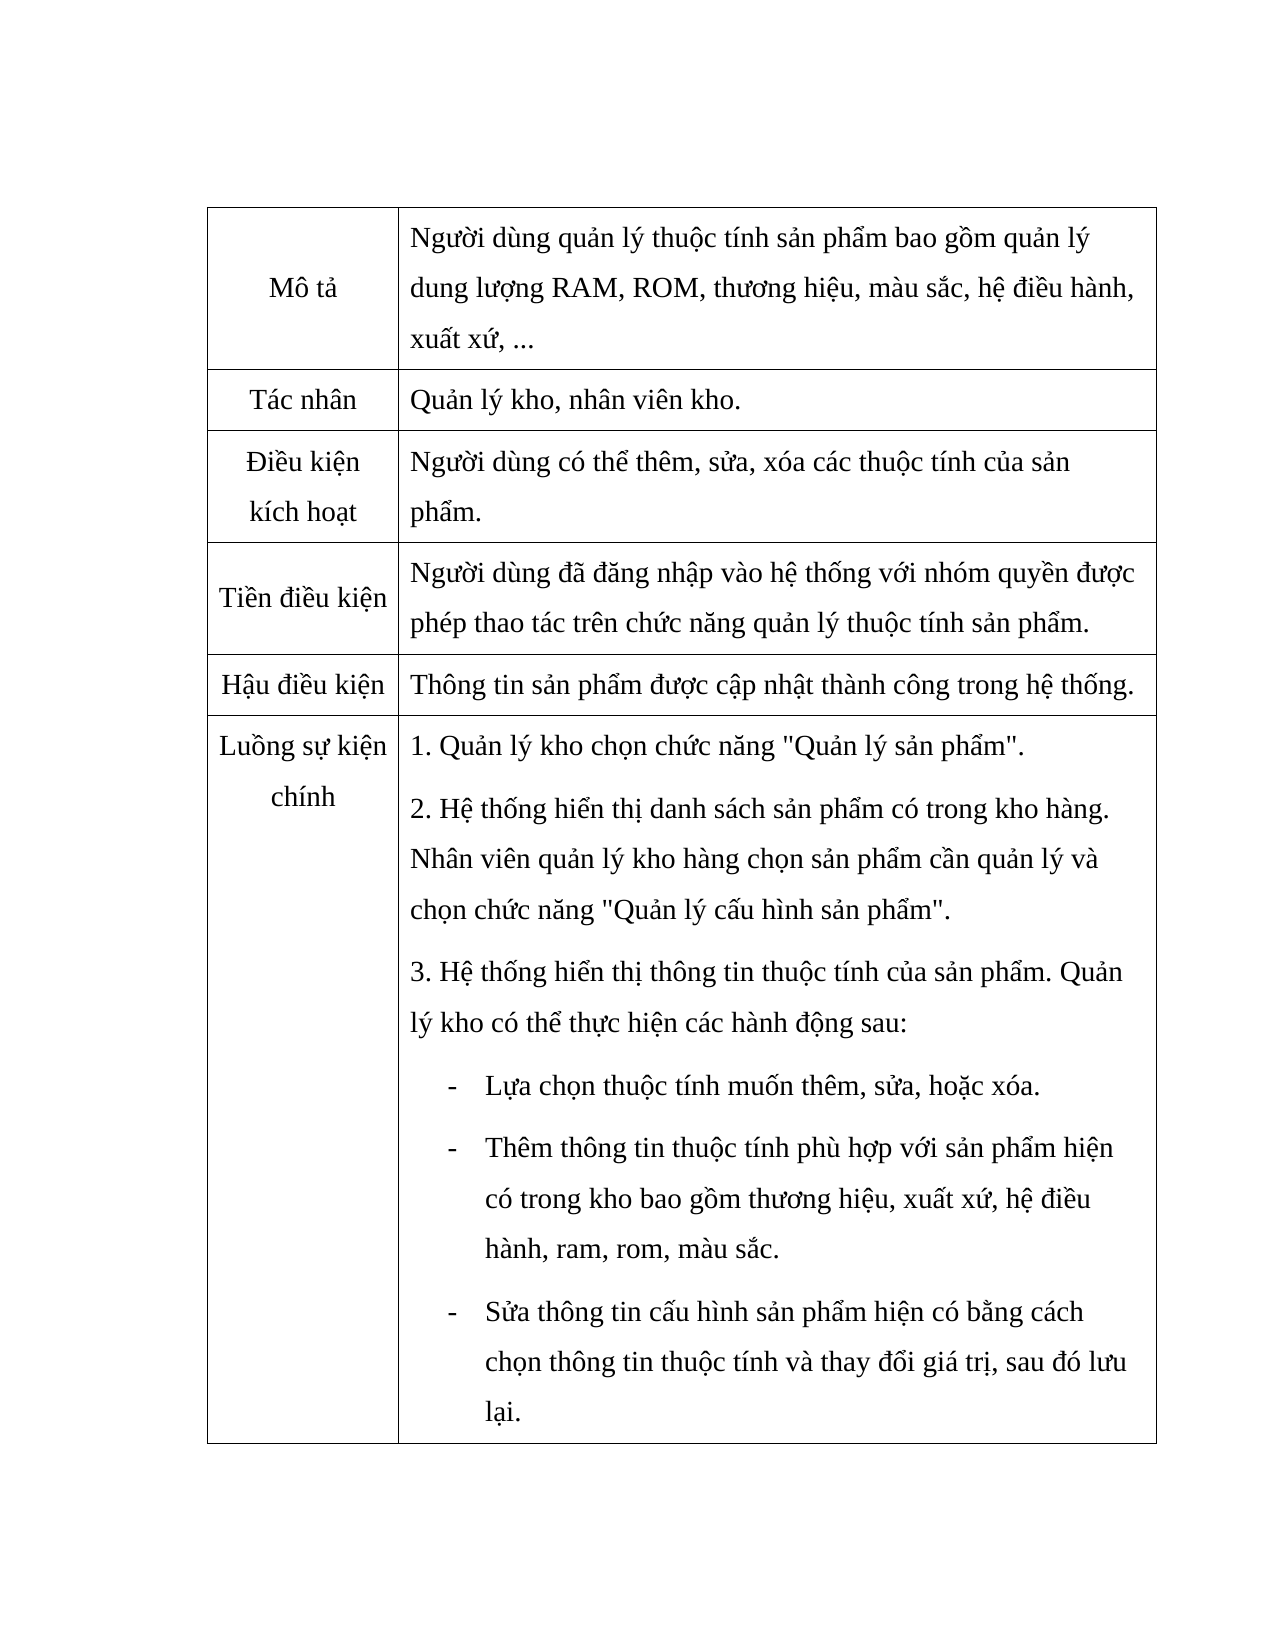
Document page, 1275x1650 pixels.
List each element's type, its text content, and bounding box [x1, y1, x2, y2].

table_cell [399, 716, 1156, 1442]
table_cell Điều kiện kích hoạt [208, 431, 398, 542]
table_cell Người dùng có thể thêm, sửa, xóa các thuộc tính của sản phẩm. [399, 431, 1156, 542]
table_cell Luồng sự kiện chính [208, 716, 398, 1442]
table_cell Thông tin sản phẩm được cập nhật thành công trong hệ thống. [399, 655, 1156, 715]
table_cell Quản lý kho, nhân viên kho. [399, 370, 1156, 430]
table_cell Tiền điều kiện [208, 543, 398, 653]
table_cell Tác nhân [208, 370, 398, 430]
table_cell Mô tả [208, 208, 398, 369]
table_cell Người dùng đã đăng nhập vào hệ thống với nhóm quyền được phép thao tác trên chức năng quản lý thuộc tính sản phẩm. [399, 543, 1156, 653]
table_cell Người dùng quản lý thuộc tính sản phẩm bao gồm quản lý dung lượng RAM, ROM, thương hiệu, màu sắc, hệ điều hành, xuất xứ, ... [399, 208, 1156, 369]
table_cell Hậu điều kiện [208, 655, 398, 715]
